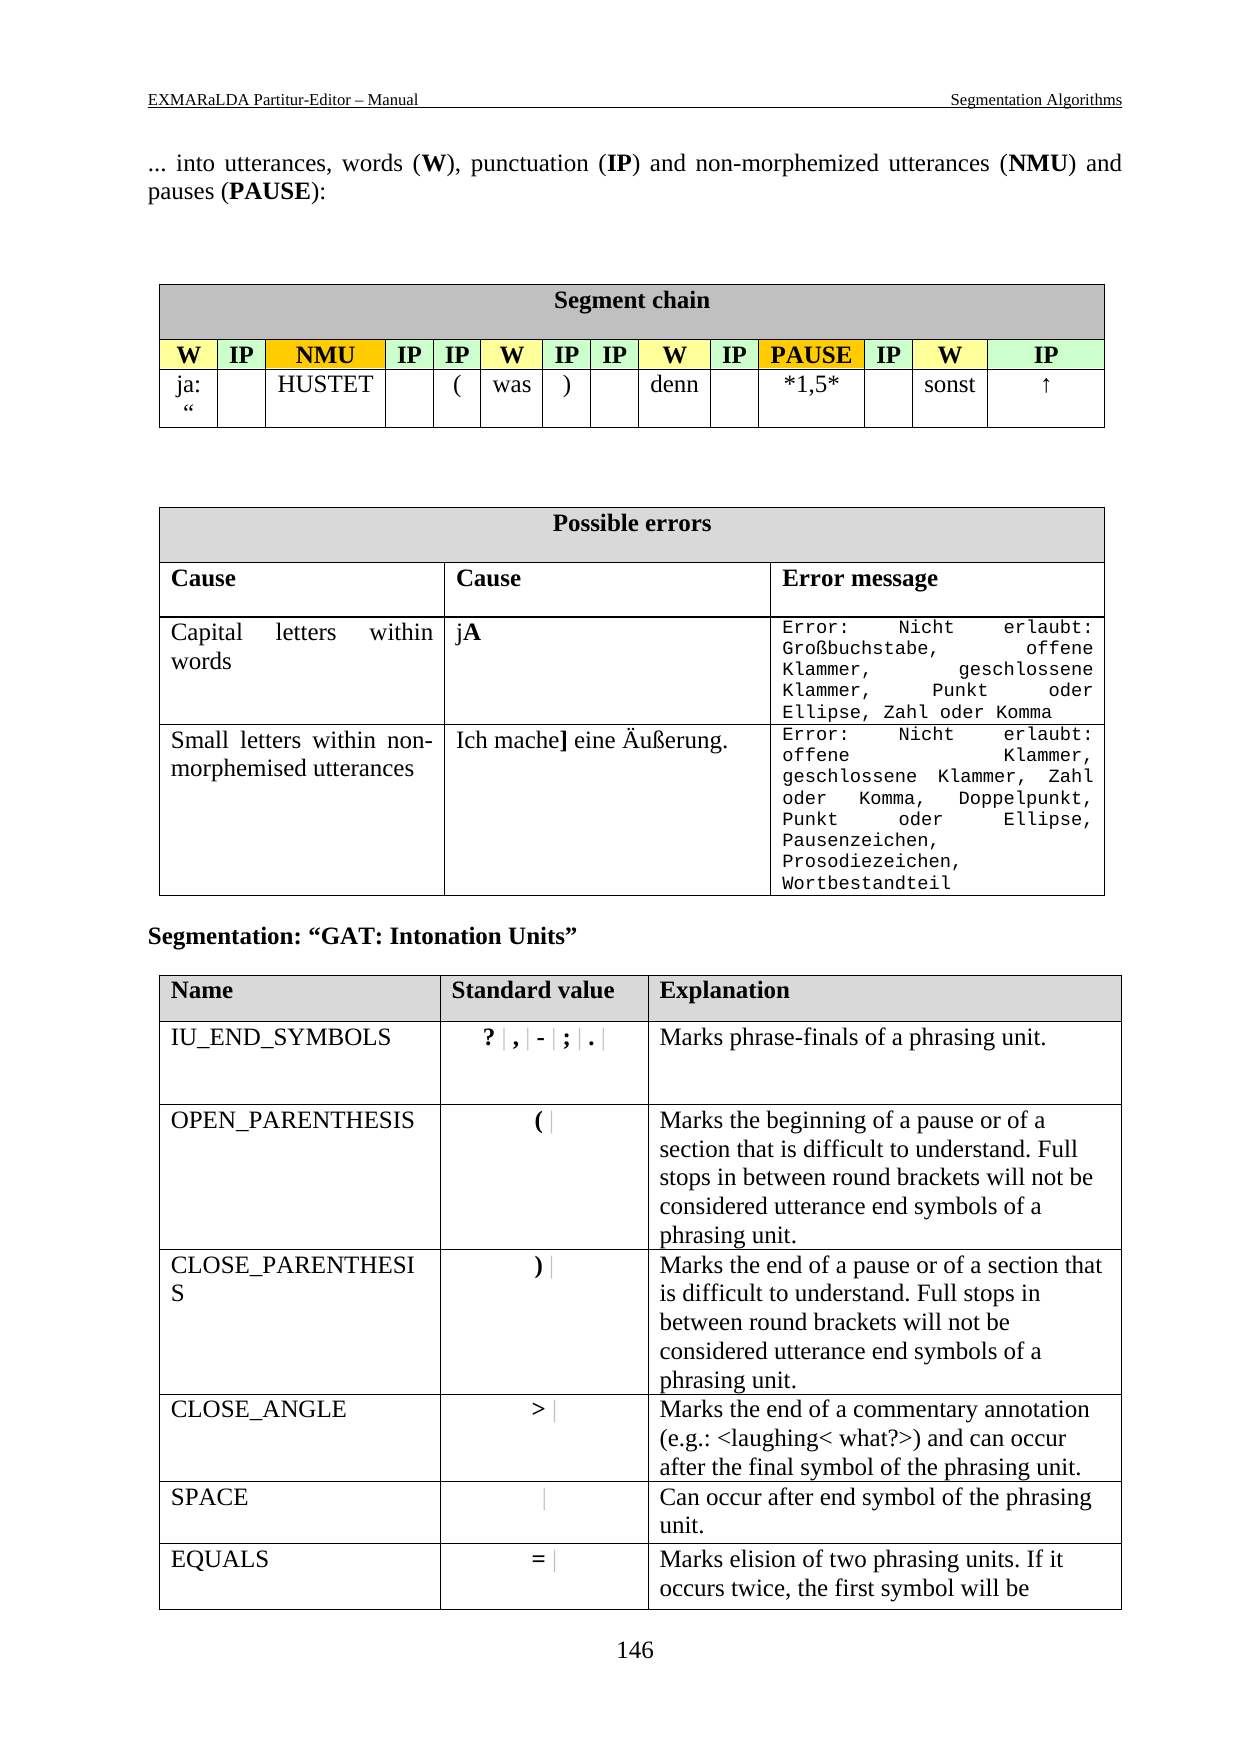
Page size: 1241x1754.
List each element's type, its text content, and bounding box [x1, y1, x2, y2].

table_cell Marks phrase-finals of a phrasing unit. [649, 1022, 1121, 1104]
table_cell W [639, 340, 710, 368]
table_cell was [481, 370, 542, 427]
table_cell IP [543, 340, 590, 368]
table_cell Ich mache] eine Äußerung. [445, 725, 770, 895]
table_header Explanation [649, 976, 1121, 1021]
table_cell ? | , | - | ; | . | [441, 1022, 648, 1104]
table_cell EQUALS [160, 1544, 440, 1609]
table_cell Marks the end of a commentary annotation (e.g.: <laughing< what?>) and can occur after the final symbol of the phrasing unit. [649, 1395, 1121, 1481]
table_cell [649, 1544, 1121, 1609]
table_cell NMU [266, 340, 385, 368]
table_cell SPACE [160, 1482, 440, 1543]
table_cell Cause [445, 563, 770, 616]
table_cell [218, 370, 265, 427]
table_cell IP [711, 340, 758, 368]
table_cell [591, 370, 638, 427]
table_cell *1,5* [759, 370, 864, 427]
table_header Possible errors [160, 508, 1104, 562]
table_cell Error: Nicht erlaubt: Großbuchstabe, offene Klammer, geschlossene Klammer, Punkt oder Ellipse, Zahl oder Komma [771, 618, 1104, 724]
table_cell denn [639, 370, 710, 427]
table_cell ) [543, 370, 590, 427]
table_cell Error: Nicht erlaubt: offene Klammer, geschlossene Klammer, Zahl oder Komma, Doppelpunkt, Punkt oder Ellipse, Pausenzeichen, Prosodiezeichen, Wortbestandteil [771, 725, 1104, 895]
table_cell sonst [913, 370, 987, 427]
table_cell Capital letters within words [160, 618, 444, 724]
table_cell IP [865, 340, 912, 368]
table_cell CLOSE_PARENTHESIS [160, 1250, 440, 1393]
table_cell jA [445, 618, 770, 724]
table_cell > | [441, 1395, 648, 1481]
table_cell PAUSE [759, 340, 864, 368]
table_cell [711, 370, 758, 427]
table_cell IP [434, 340, 480, 368]
table_cell IP [591, 340, 638, 368]
table_cell [865, 370, 912, 427]
table_cell Small letters within non- morphemised utterances [160, 725, 444, 895]
table_cell W [481, 340, 542, 368]
table_header Name [160, 976, 440, 1021]
table_cell IP [988, 340, 1104, 368]
table_cell Can occur after end symbol of the phrasing unit. [649, 1482, 1121, 1543]
table_header Segment chain [160, 285, 1104, 339]
table_cell ↑ [988, 370, 1104, 427]
table_cell ) | [441, 1250, 648, 1393]
table_cell [386, 370, 433, 427]
subtitle Segmentation: “GAT: Intonation Units” [148, 921, 1122, 949]
table_cell IU_END_SYMBOLS [160, 1022, 440, 1104]
text ... into utterances, words (W), punctuation (IP) and non-morphemized utterances (NMU) and pauses (PAUSE): [148, 148, 1122, 205]
table_cell | [441, 1482, 648, 1543]
table_cell = | [441, 1544, 648, 1609]
table_cell OPEN_PARENTHESIS [160, 1105, 440, 1249]
table_cell Marks the end of a pause or of a section that is difficult to understand. Full stops in between round brackets will not be considered utterance end symbols of a phrasing unit. [649, 1250, 1121, 1393]
table_cell Cause [160, 563, 444, 616]
table_cell Marks the beginning of a pause or of a section that is difficult to understand. Full stops in between round brackets will not be considered utterance end symbols of a phrasing unit. [649, 1105, 1121, 1249]
table_header Standard value [441, 976, 648, 1021]
table_cell W [160, 340, 217, 368]
table_cell W [913, 340, 987, 368]
table_cell ( [434, 370, 480, 427]
table_cell CLOSE_ANGLE [160, 1395, 440, 1481]
table_cell HUSTET [266, 370, 385, 427]
table_cell IP [218, 340, 265, 368]
table_cell ja:“ [160, 370, 217, 427]
table_cell ( | [441, 1105, 648, 1249]
table_cell IP [386, 340, 433, 368]
table_cell Error message [771, 563, 1104, 616]
